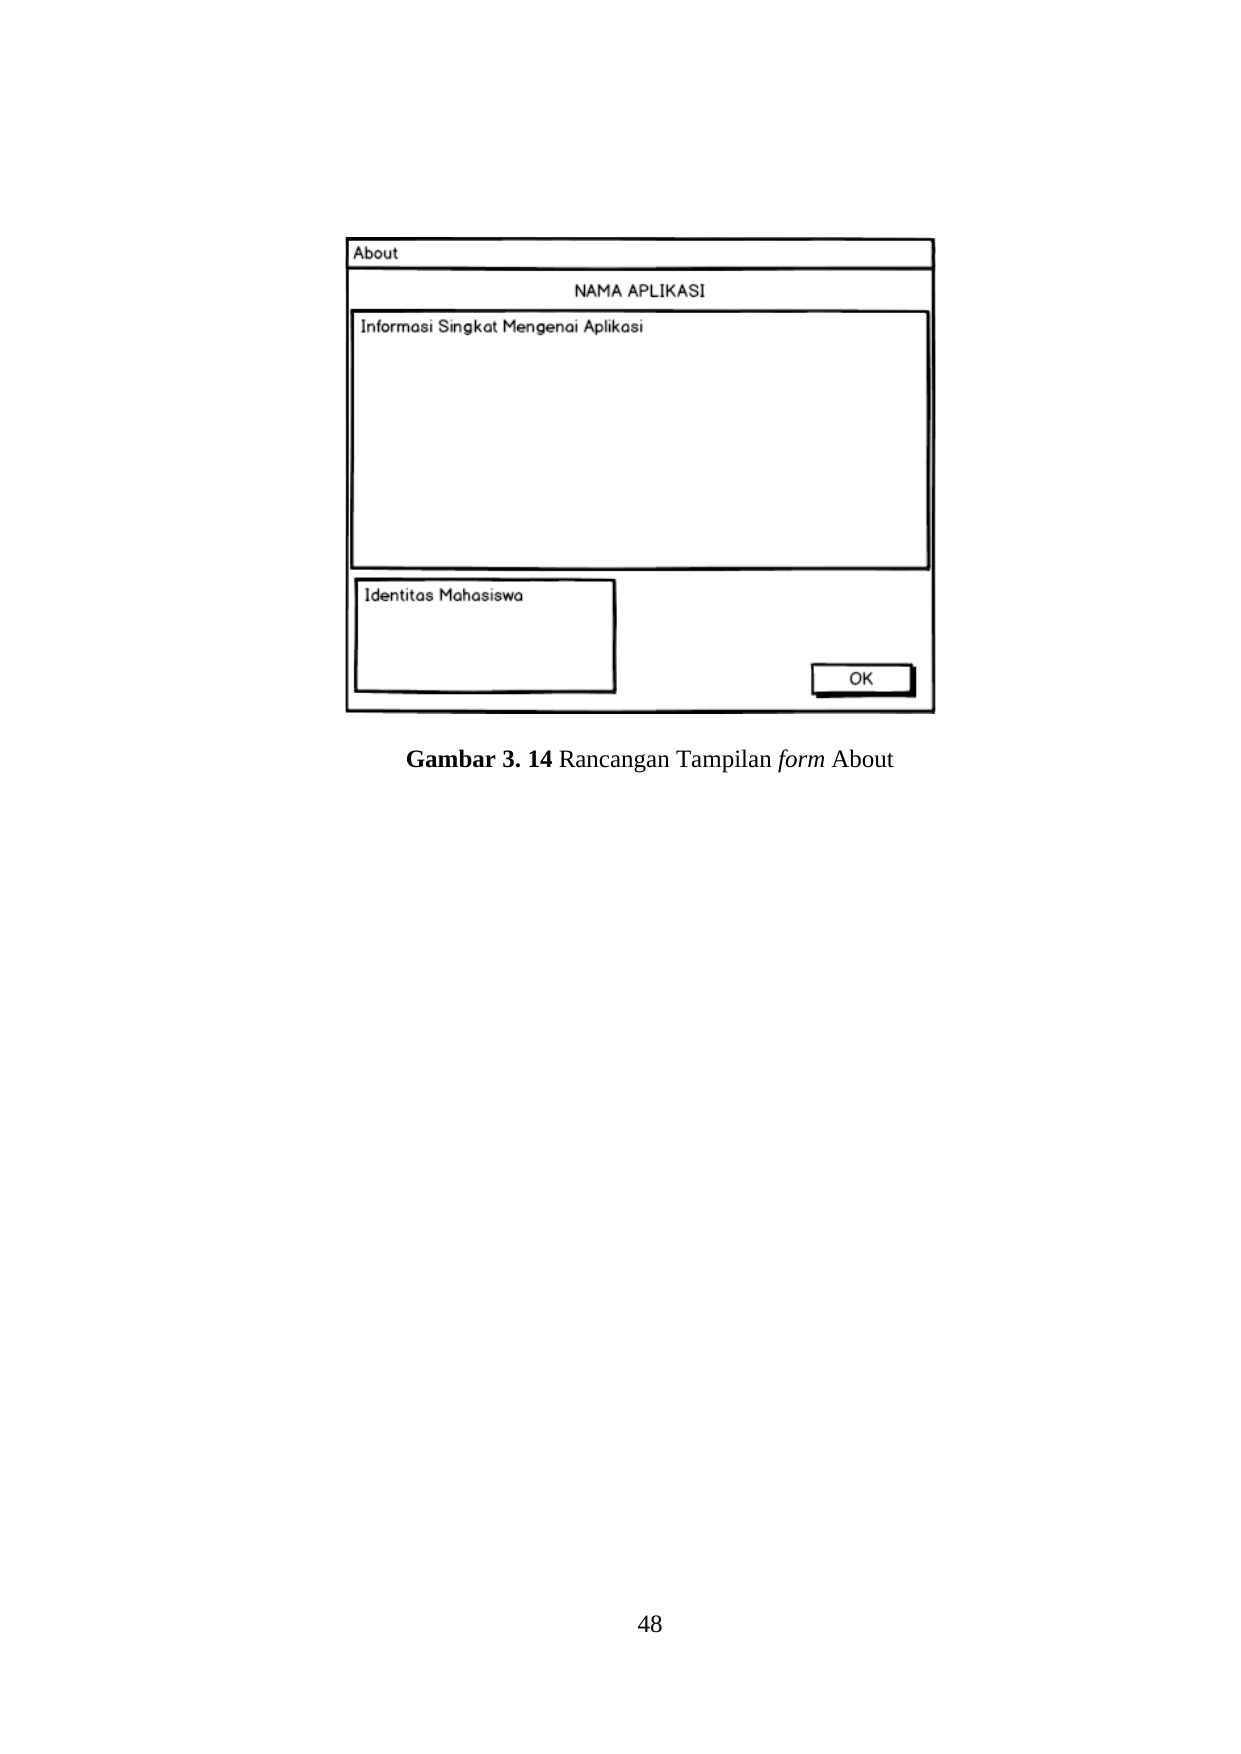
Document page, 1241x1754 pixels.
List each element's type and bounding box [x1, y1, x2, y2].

picture [345, 237, 936, 714]
